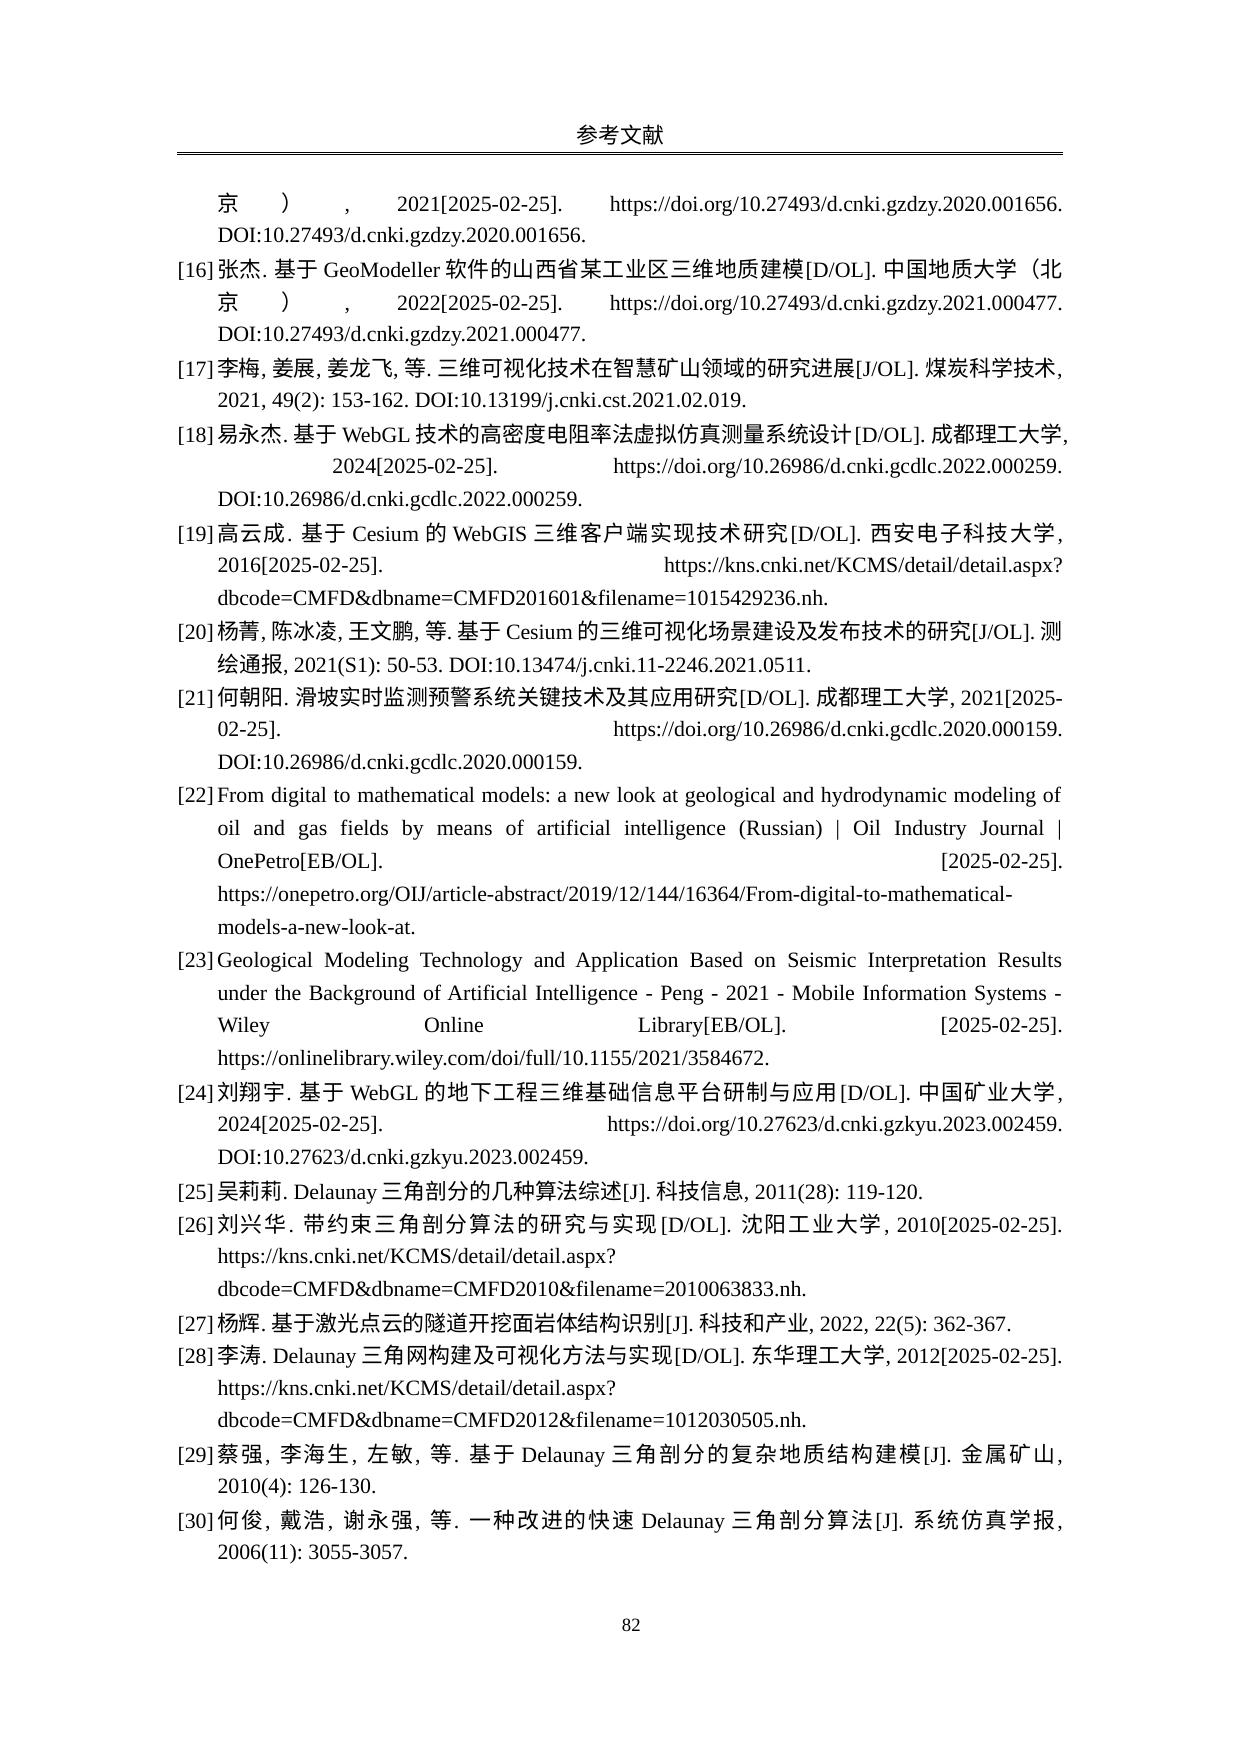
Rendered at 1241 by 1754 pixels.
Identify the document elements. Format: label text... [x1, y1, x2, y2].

text [28] 李涛. Delaunay三角网构建及可视化方法与实现[D/OL]. 东华理工大学, 2012[2025-02-25]. https://kns.cnki.net/KCMS/detail/detail.aspx?dbcode=CMFD&dbname=CMFD2012&filename=1012030505.nh. [177, 1338, 1063, 1437]
text [26] 刘兴华. 带约束三角剖分算法的研究与实现[D/OL]. 沈阳工业大学, 2010[2025-02-25]. https://kns.cnki.net/KCMS/detail/detail.aspx?dbcode=CMFD&dbname=CMFD2010&filename=2010063833.nh. [177, 1206, 1063, 1305]
text [25] 吴莉莉. Delaunay三角剖分的几种算法综述[J]. 科技信息, 2011(28): 119-120. [177, 1173, 1063, 1206]
text [23] Geological Modeling Technology and Application Based on Seismic Interpretation Results under the Background of Artificial Intelligence - Peng - 2021 - Mobile Information Systems - Wiley Online Library[EB/OL]. [2025-02-25]. https://onlinelibrary.wiley.com/doi/full/10.1155/2021/3584672. [177, 943, 1063, 1074]
text [18] 易永杰. 基于WebGL技术的高密度电阻率法虚拟仿真测量系统设计[D/OL]. 成都理工大学, 2024[2025-02-25]. https://doi.org/10.26986/d.cnki.gcdlc.2022.000259. DOI:10.26986/d.cnki.gcdlc.2022.000259. [177, 416, 1063, 515]
text [24] 刘翔宇. 基于WebGL的地下工程三维基础信息平台研制与应用[D/OL]. 中国矿业大学, 2024[2025-02-25]. https://doi.org/10.27623/d.cnki.gzkyu.2023.002459. DOI:10.27623/d.cnki.gzkyu.2023.002459. [177, 1074, 1063, 1173]
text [177, 186, 1063, 252]
text [21] 何朝阳. 滑坡实时监测预警系统关键技术及其应用研究[D/OL]. 成都理工大学, 2021[2025-02-25]. https://doi.org/10.26986/d.cnki.gcdlc.2020.000159. DOI:10.26986/d.cnki.gcdlc.2020.000159. [177, 679, 1063, 778]
text [27] 杨辉. 基于激光点云的隧道开挖面岩体结构识别[J]. 科技和产业, 2022, 22(5): 362-367. [177, 1305, 1063, 1338]
text [30] 何俊, 戴浩, 谢永强, 等. 一种改进的快速Delaunay三角剖分算法[J]. 系统仿真学报, 2006(11): 3055-3057. [177, 1502, 1063, 1568]
text [17] 李梅, 姜展, 姜龙飞, 等. 三维可视化技术在智慧矿山领域的研究进展[J/OL]. 煤炭科学技术, 2021, 49(2): 153-162. DOI:10.13199/j.cnki.cst.2021.02.019. [177, 350, 1063, 416]
text [29] 蔡强, 李海生, 左敏, 等. 基于Delaunay三角剖分的复杂地质结构建模[J]. 金属矿山, 2010(4): 126-130. [177, 1437, 1063, 1502]
text [20] 杨菁, 陈冰凌, 王文鹏, 等. 基于Cesium的三维可视化场景建设及发布技术的研究[J/OL]. 测绘通报, 2021(S1): 50-53. DOI:10.13474/j.cnki.11-2246.2021.0511. [177, 614, 1063, 679]
text [16] 张杰. 基于GeoModeller软件的山西省某工业区三维地质建模[D/OL]. 中国地质大学（北京）, 2022[2025-02-25]. https://doi.org/10.27493/d.cnki.gzdzy.2021.000477. DOI:10.27493/d.cnki.gzdzy.2021.000477. [177, 252, 1063, 350]
text [19] 高云成. 基于Cesium的WebGIS三维客户端实现技术研究[D/OL]. 西安电子科技大学, 2016[2025-02-25]. https://kns.cnki.net/KCMS/detail/detail.aspx?dbcode=CMFD&dbname=CMFD201601&filename=1015429236.nh. [177, 515, 1063, 614]
text [22] From digital to mathematical models: a new look at geological and hydrodynamic modeling of oil and gas fields by means of artificial intelligence (Russian) | Oil Industry Journal | OnePetro[EB/OL]. [2025-02-25]. https://onepetro.org/OIJ/article-abstract/2019/12/144/16364/From-digital-to-mathematical-models-a-new-look-at. [177, 778, 1063, 943]
